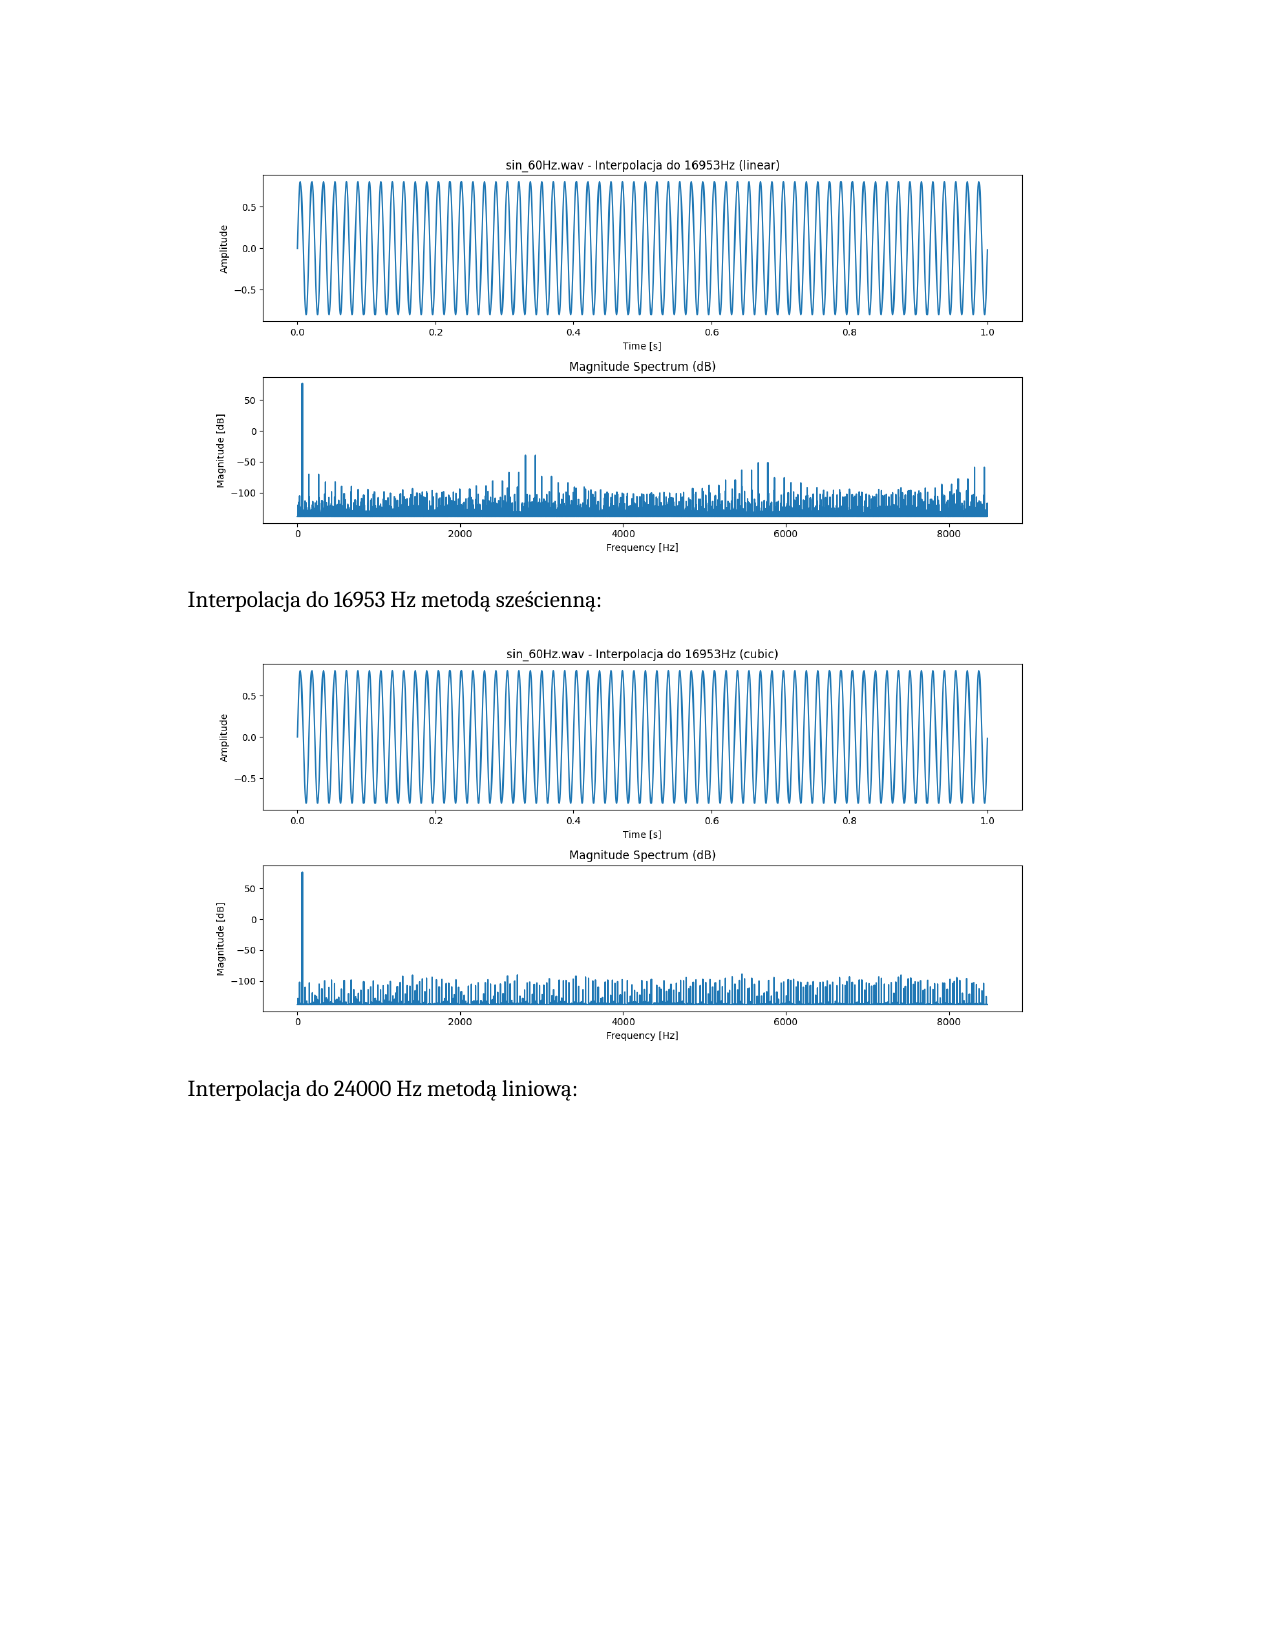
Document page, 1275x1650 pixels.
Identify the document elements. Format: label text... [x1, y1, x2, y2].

picture [206, 150, 1032, 563]
text Interpolacja do 24000 Hz metodą liniową: [187, 1075, 1087, 1102]
text Interpolacja do 16953 Hz metodą sześcienną: [187, 587, 1087, 613]
picture [206, 638, 1032, 1051]
